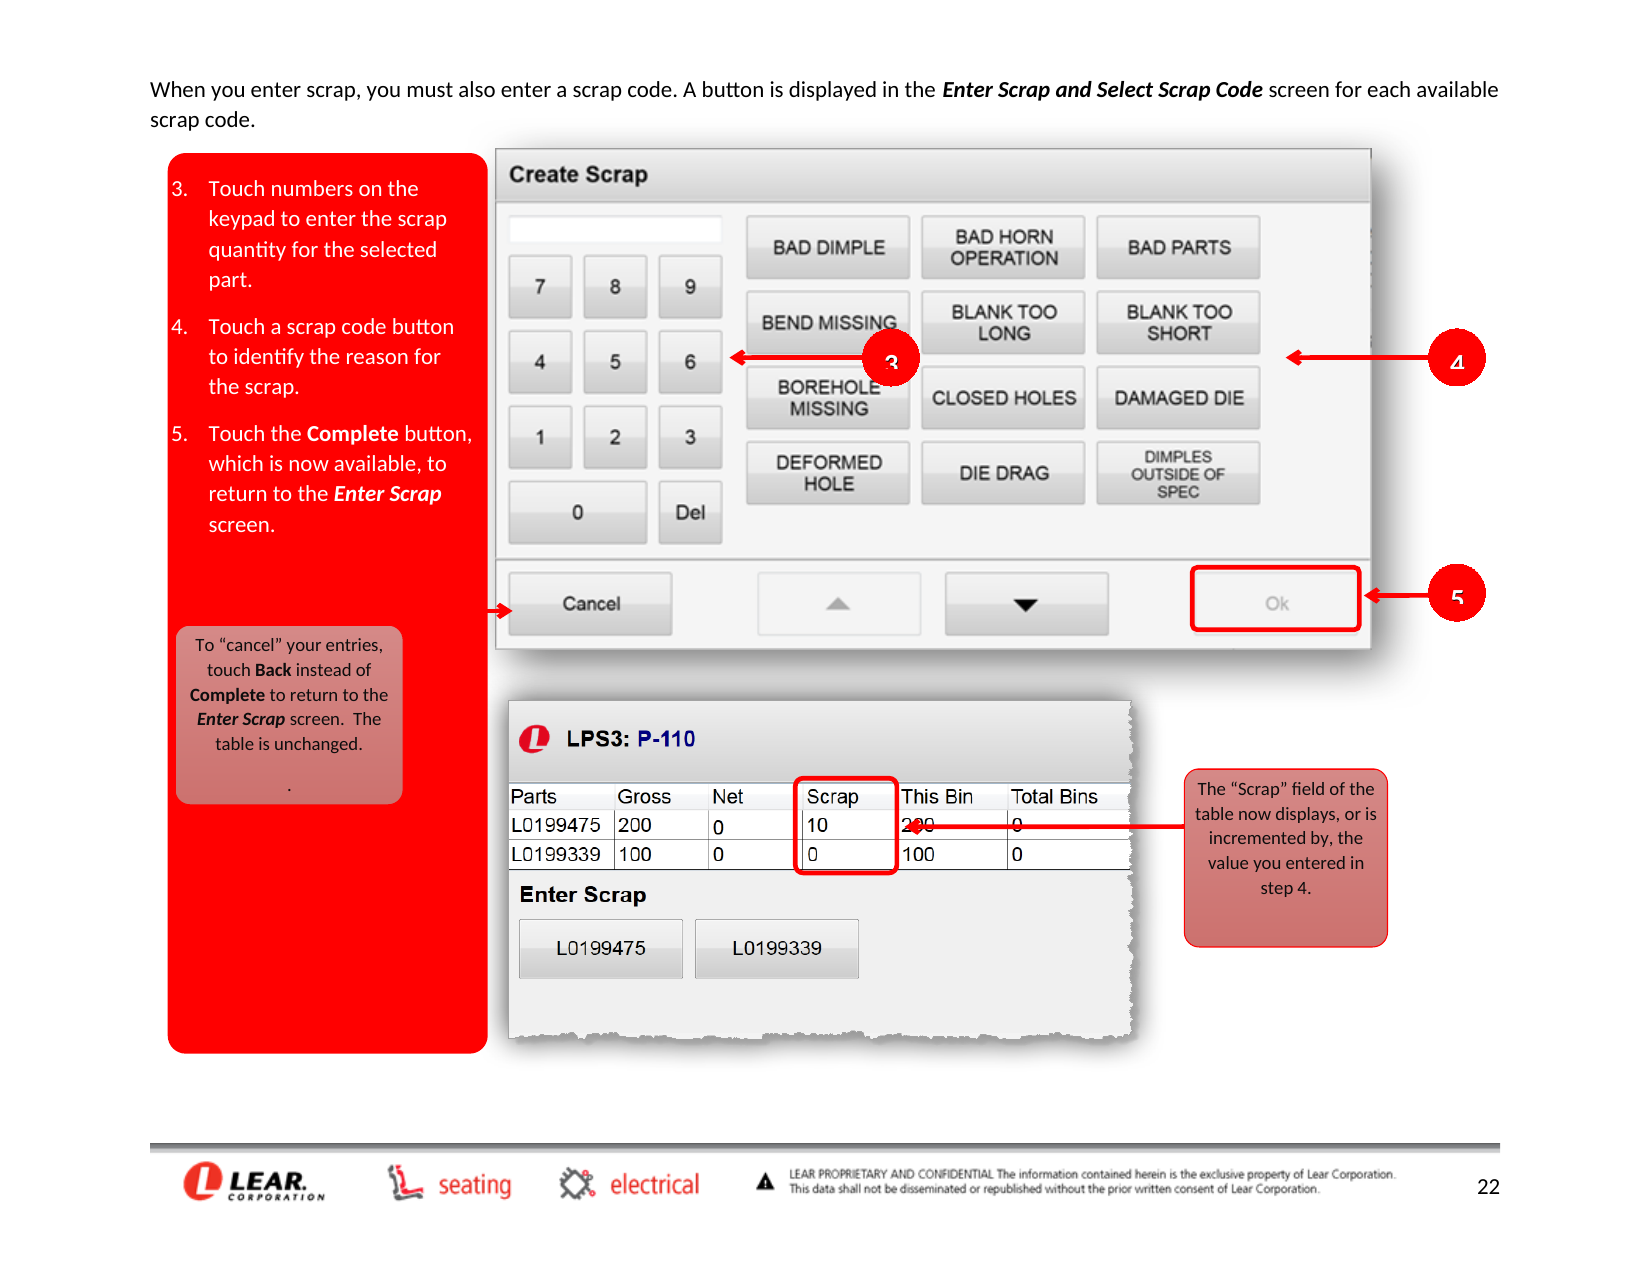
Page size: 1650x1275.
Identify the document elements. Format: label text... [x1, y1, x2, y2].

picture [150, 1143, 1500, 1209]
text When you enter scrap, you must also enter a scrap code. A button is displayed in the Enter Scrap and Select Scrap Code screen for each available scrap code. [150, 75, 1500, 133]
picture [495, 148, 1372, 650]
picture [508, 700, 1141, 1046]
